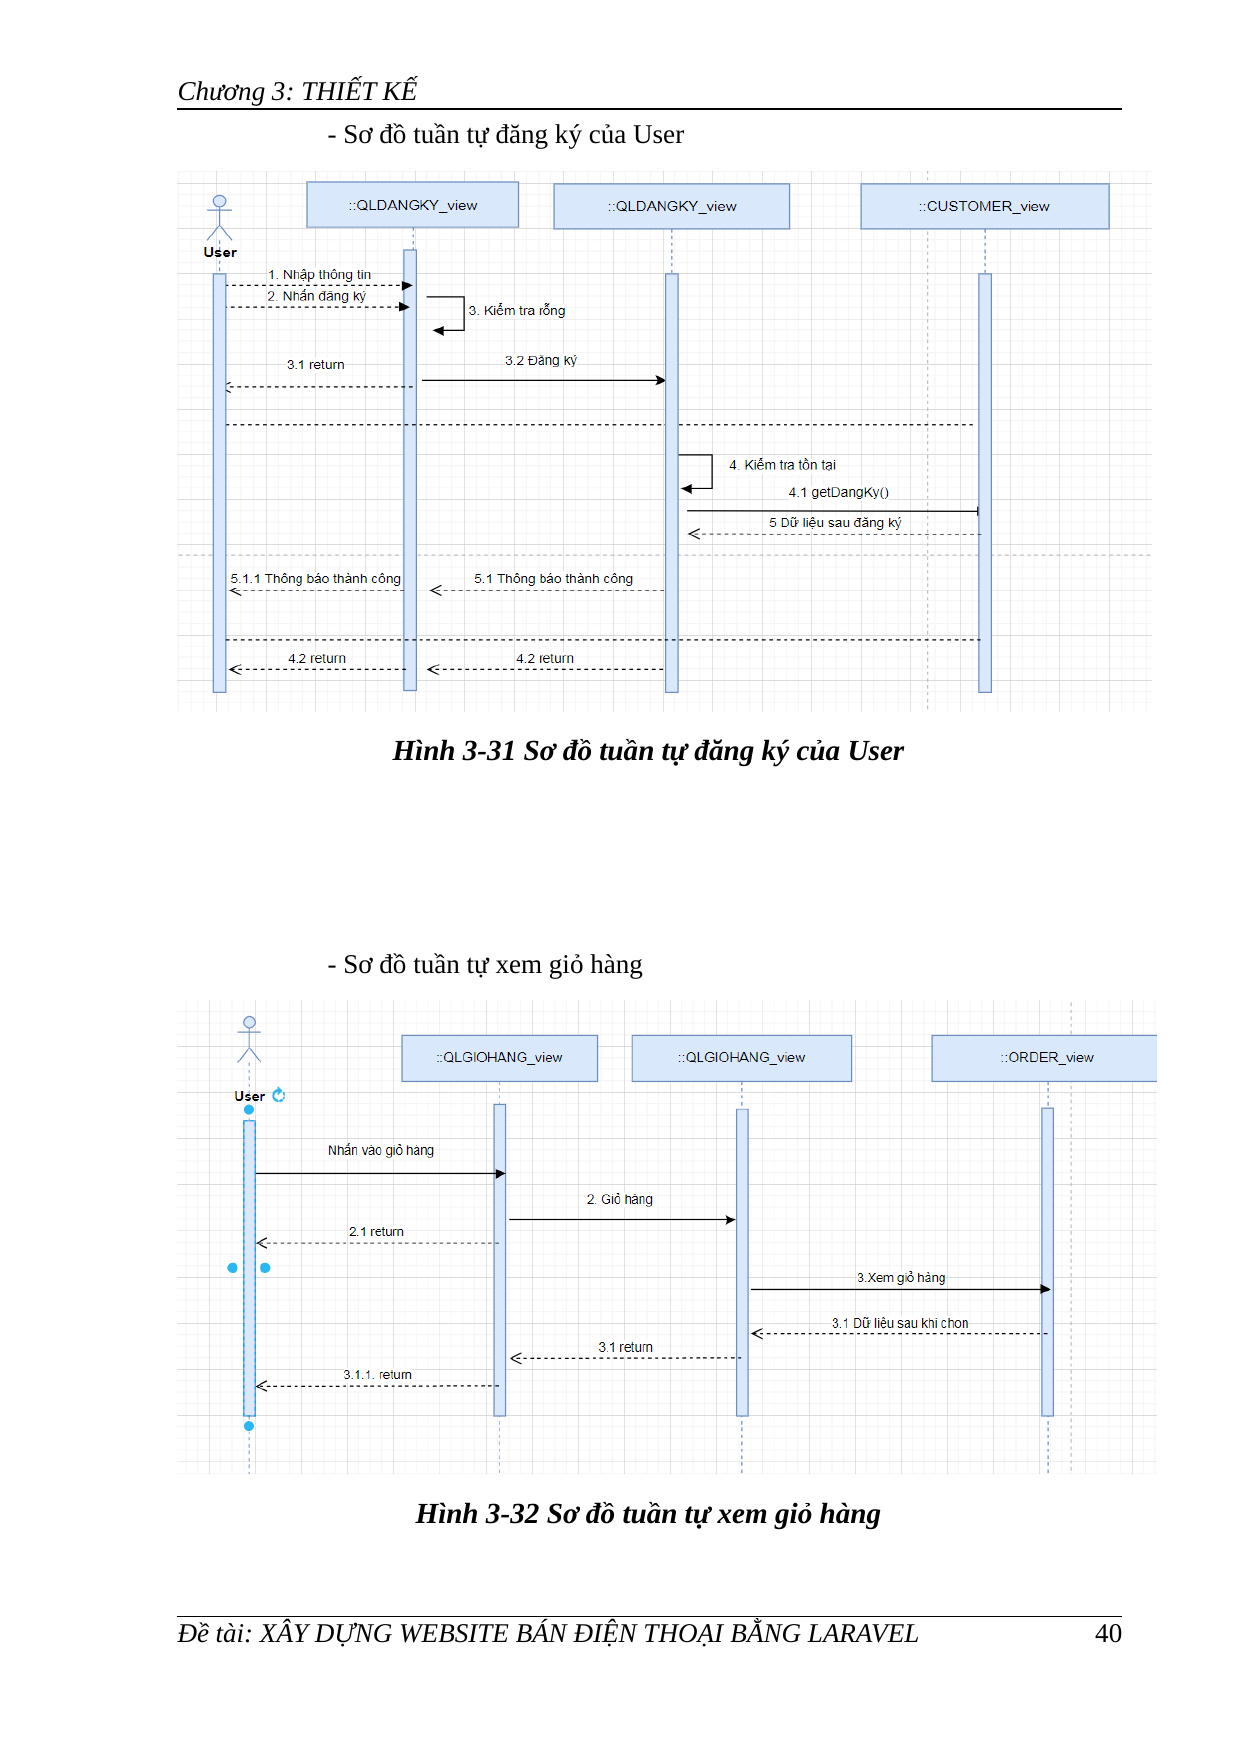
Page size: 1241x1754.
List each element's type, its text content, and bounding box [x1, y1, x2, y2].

picture [177, 171, 1153, 712]
picture [177, 1000, 1157, 1474]
text Hình 3-32 Sơ đồ tuần tự xem giỏ hàng [177, 1496, 1122, 1529]
text - Sơ đồ tuần tự xem giỏ hàng [177, 948, 1122, 979]
text - Sơ đồ tuần tự đăng ký của User [177, 118, 1122, 149]
text Hình 3-31 Sơ đồ tuần tự đăng ký của User [177, 733, 1122, 767]
